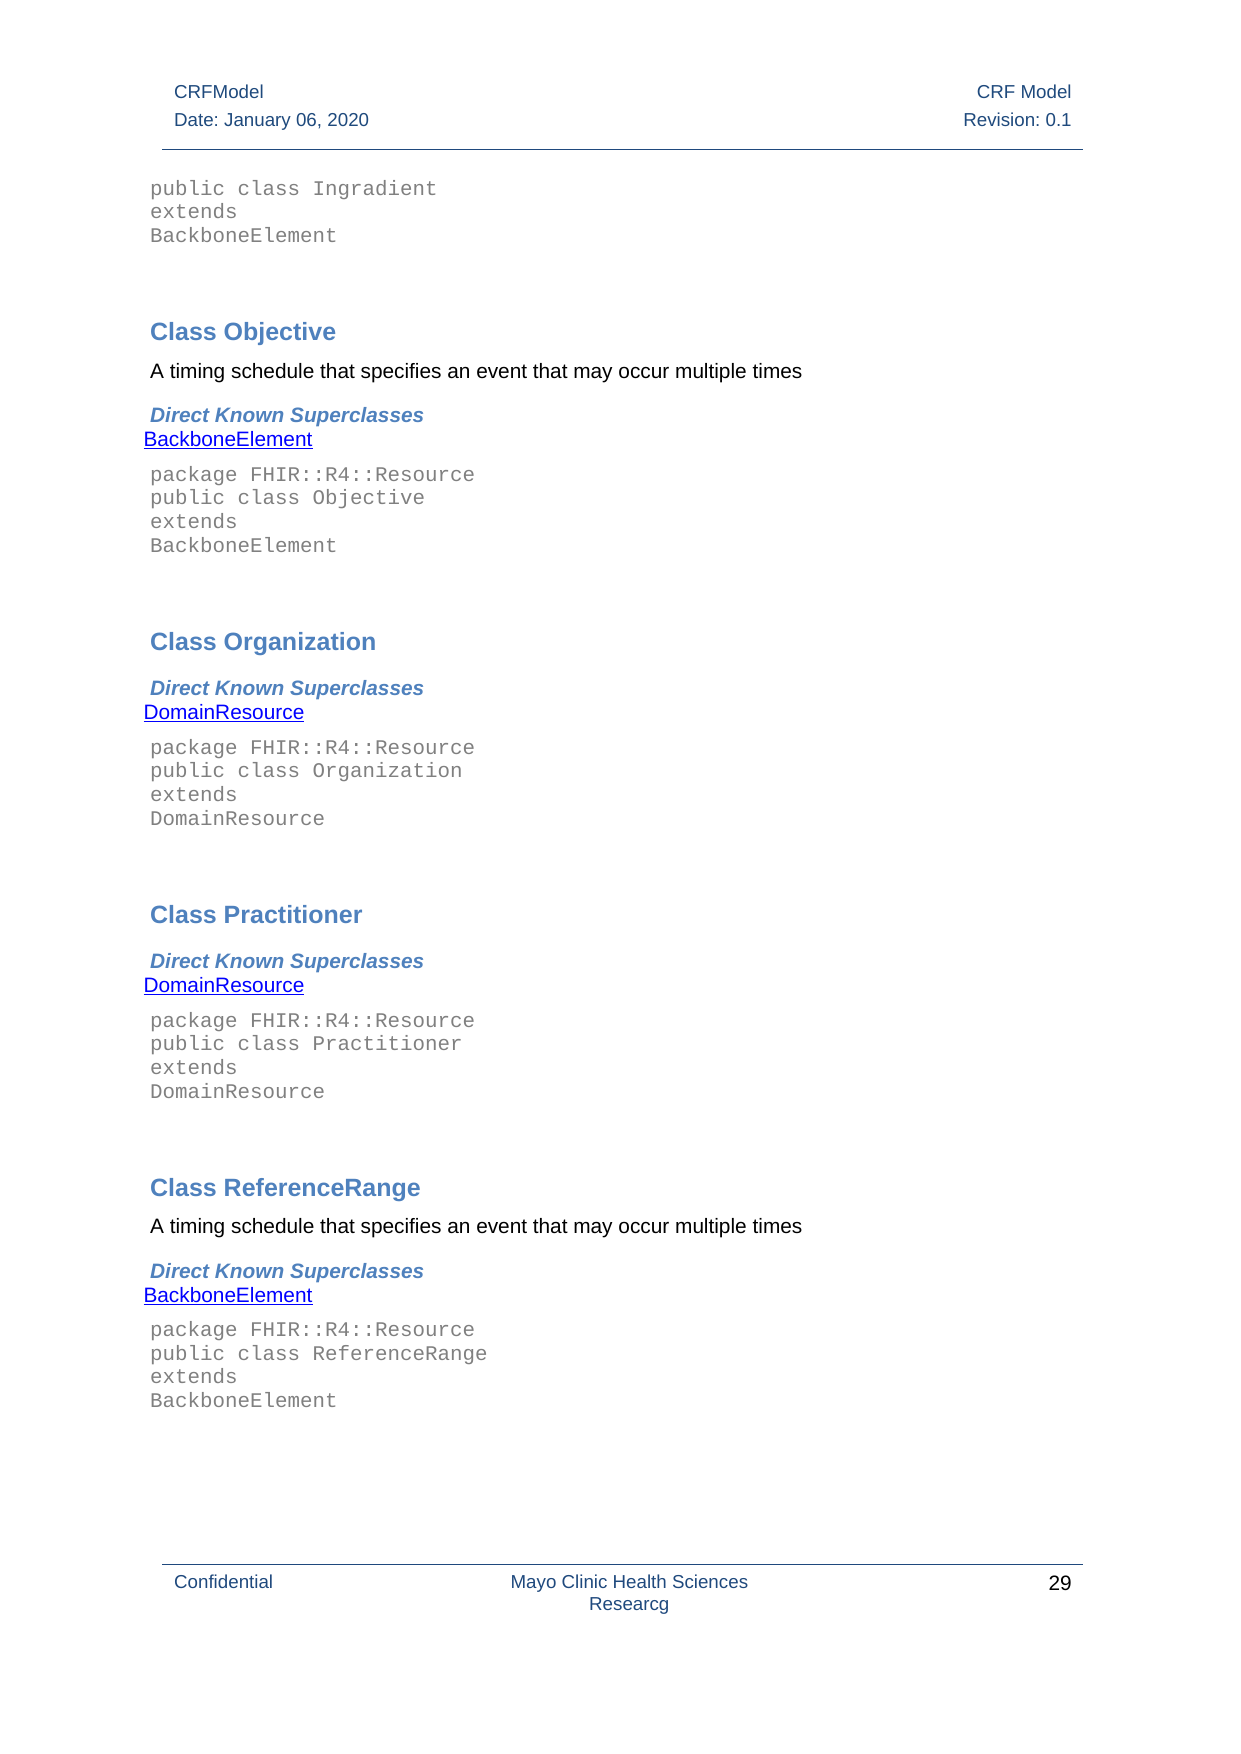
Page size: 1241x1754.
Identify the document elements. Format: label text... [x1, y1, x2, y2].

text public class Ingradient [150, 178, 1090, 201]
text extends [150, 784, 1090, 808]
text public class Objective [150, 487, 1090, 511]
subtitle Class Organization [150, 627, 1090, 655]
text DomainResource [150, 808, 1090, 831]
text BackboneElement [150, 534, 1090, 558]
subtitle Class ReferenceRange [150, 1173, 1090, 1201]
text package FHIR::R4::Resource [150, 464, 1090, 487]
text BackboneElement [150, 225, 1090, 249]
text extends [150, 1057, 1090, 1081]
text BackboneElement [150, 1390, 1090, 1414]
subtitle Direct Known Superclasses [150, 1259, 1090, 1283]
subtitle Direct Known Superclasses [150, 403, 1090, 427]
text public class Practitioner [150, 1033, 1090, 1057]
text package FHIR::R4::Resource [150, 1010, 1090, 1033]
subtitle Direct Known Superclasses [150, 676, 1090, 700]
text extends [150, 201, 1090, 225]
text DomainResource [150, 1081, 1090, 1104]
text DomainResource [143, 700, 1090, 724]
text public class ReferenceRange [150, 1343, 1090, 1366]
text extends [150, 511, 1090, 534]
subtitle Direct Known Superclasses [150, 949, 1090, 973]
text A timing schedule that specifies an event that may occur multiple times [150, 358, 1090, 382]
text extends [150, 1366, 1090, 1390]
subtitle Class Objective [150, 317, 1090, 346]
text BackboneElement [143, 1283, 1090, 1307]
subtitle Class Practitioner [150, 900, 1090, 928]
text BackboneElement [143, 427, 1090, 451]
text package FHIR::R4::Resource [150, 1319, 1090, 1343]
text package FHIR::R4::Resource [150, 737, 1090, 760]
text public class Organization [150, 760, 1090, 784]
text A timing schedule that specifies an event that may occur multiple times [150, 1214, 1090, 1238]
text DomainResource [143, 973, 1090, 997]
